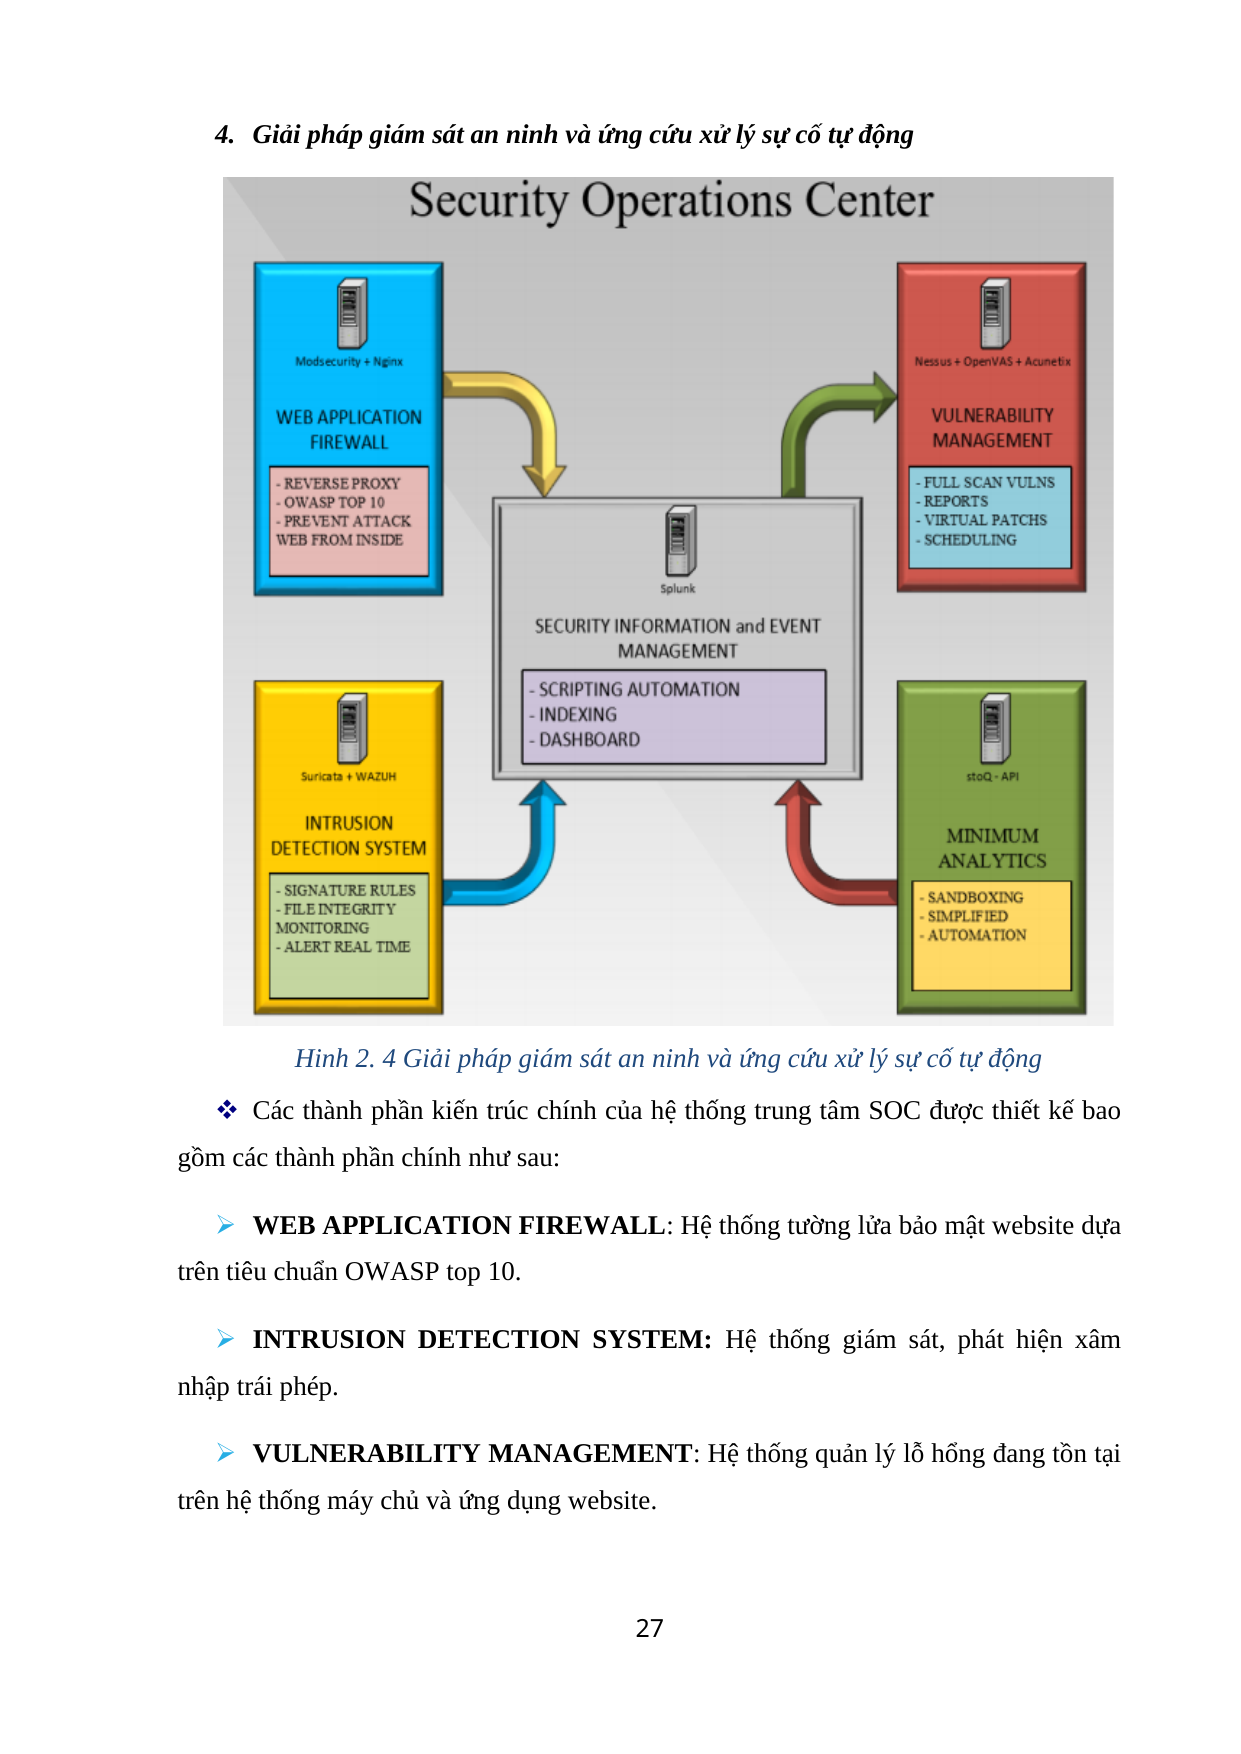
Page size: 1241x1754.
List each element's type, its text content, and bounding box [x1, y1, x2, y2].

list INTRUSION DETECTION SYSTEM: Hệ thống giám sát, phát hiện xâm nhập trái phép. [177, 1323, 1122, 1401]
subtitle Giải pháp giám sát an ninh và ứng cứu xử lý sự cố tự động [177, 118, 1122, 149]
text Hinh 2. 4 Giải pháp giám sát an ninh và ứng cứu xử lý sự cố tự động [177, 1042, 1122, 1074]
picture [223, 177, 1114, 1026]
list VULNERABILITY MANAGEMENT: Hệ thống quản lý lỗ hổng đang tồn tại trên hệ thống máy chủ và ứng dụng website. [177, 1437, 1122, 1515]
list WEB APPLICATION FIREWALL: Hệ thống tường lửa bảo mật website dựa trên tiêu chuẩn OWASP top 10. [177, 1209, 1122, 1287]
list Các thành phần kiến trúc chính của hệ thống trung tâm SOC được thiết kế bao gồm các thành phần chính như sau: [177, 1094, 1122, 1172]
